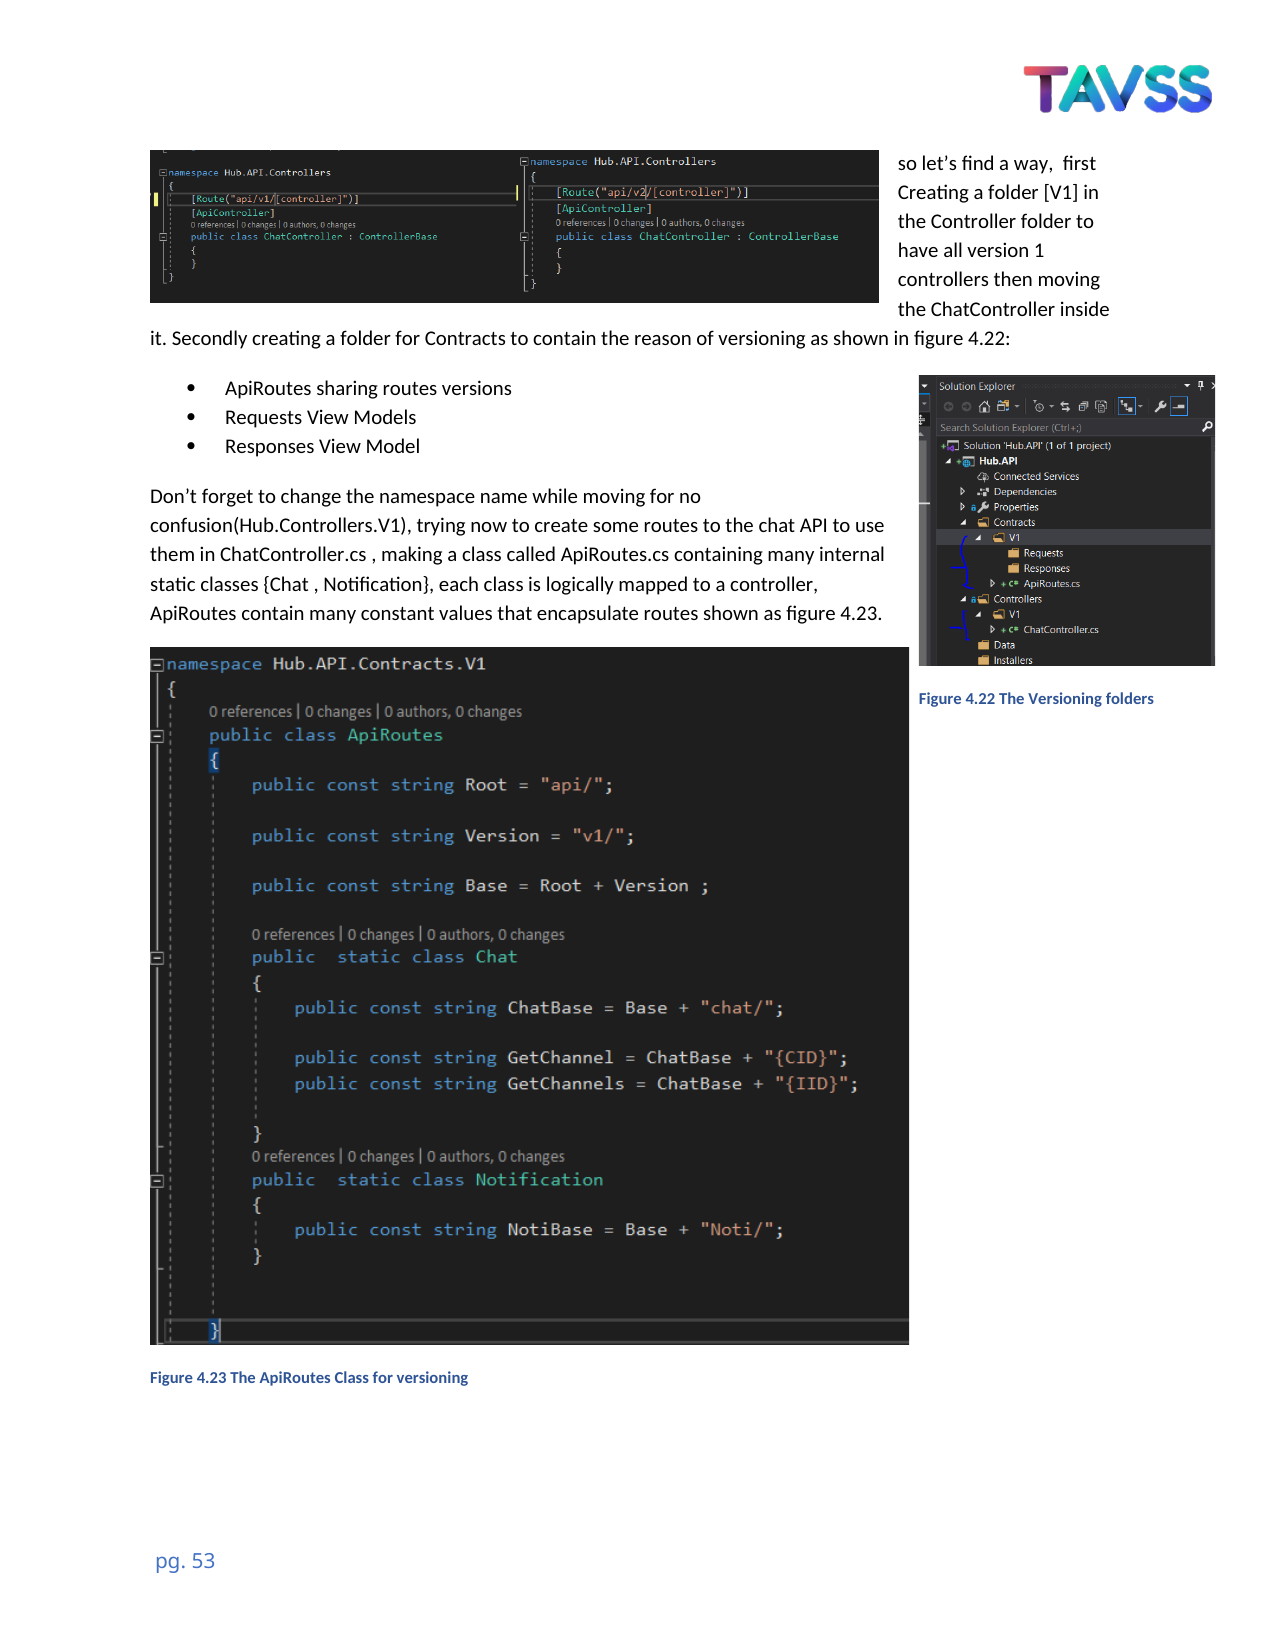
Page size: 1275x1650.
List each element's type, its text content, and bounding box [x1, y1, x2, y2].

picture [150, 647, 909, 1344]
list ApiRoutes sharing routes versions [187, 375, 918, 400]
list Responses View Model [187, 433, 918, 459]
picture [918, 375, 1216, 666]
picture [1002, 41, 1236, 135]
picture [150, 150, 879, 303]
list Requests View Models [187, 404, 918, 429]
text Don’t forget to change the namespace name while moving for no confusion(Hub.Controllers.V1), trying now to create some routes to the chat API to use them in ChatController.cs , making a class called ApiRoutes.cs containing many internal static classes {Chat , Notification}, each class is logically mapped to a controller, ApiRoutes contain many constant values that encapsulate routes shown as figure 4.23. [150, 483, 918, 625]
